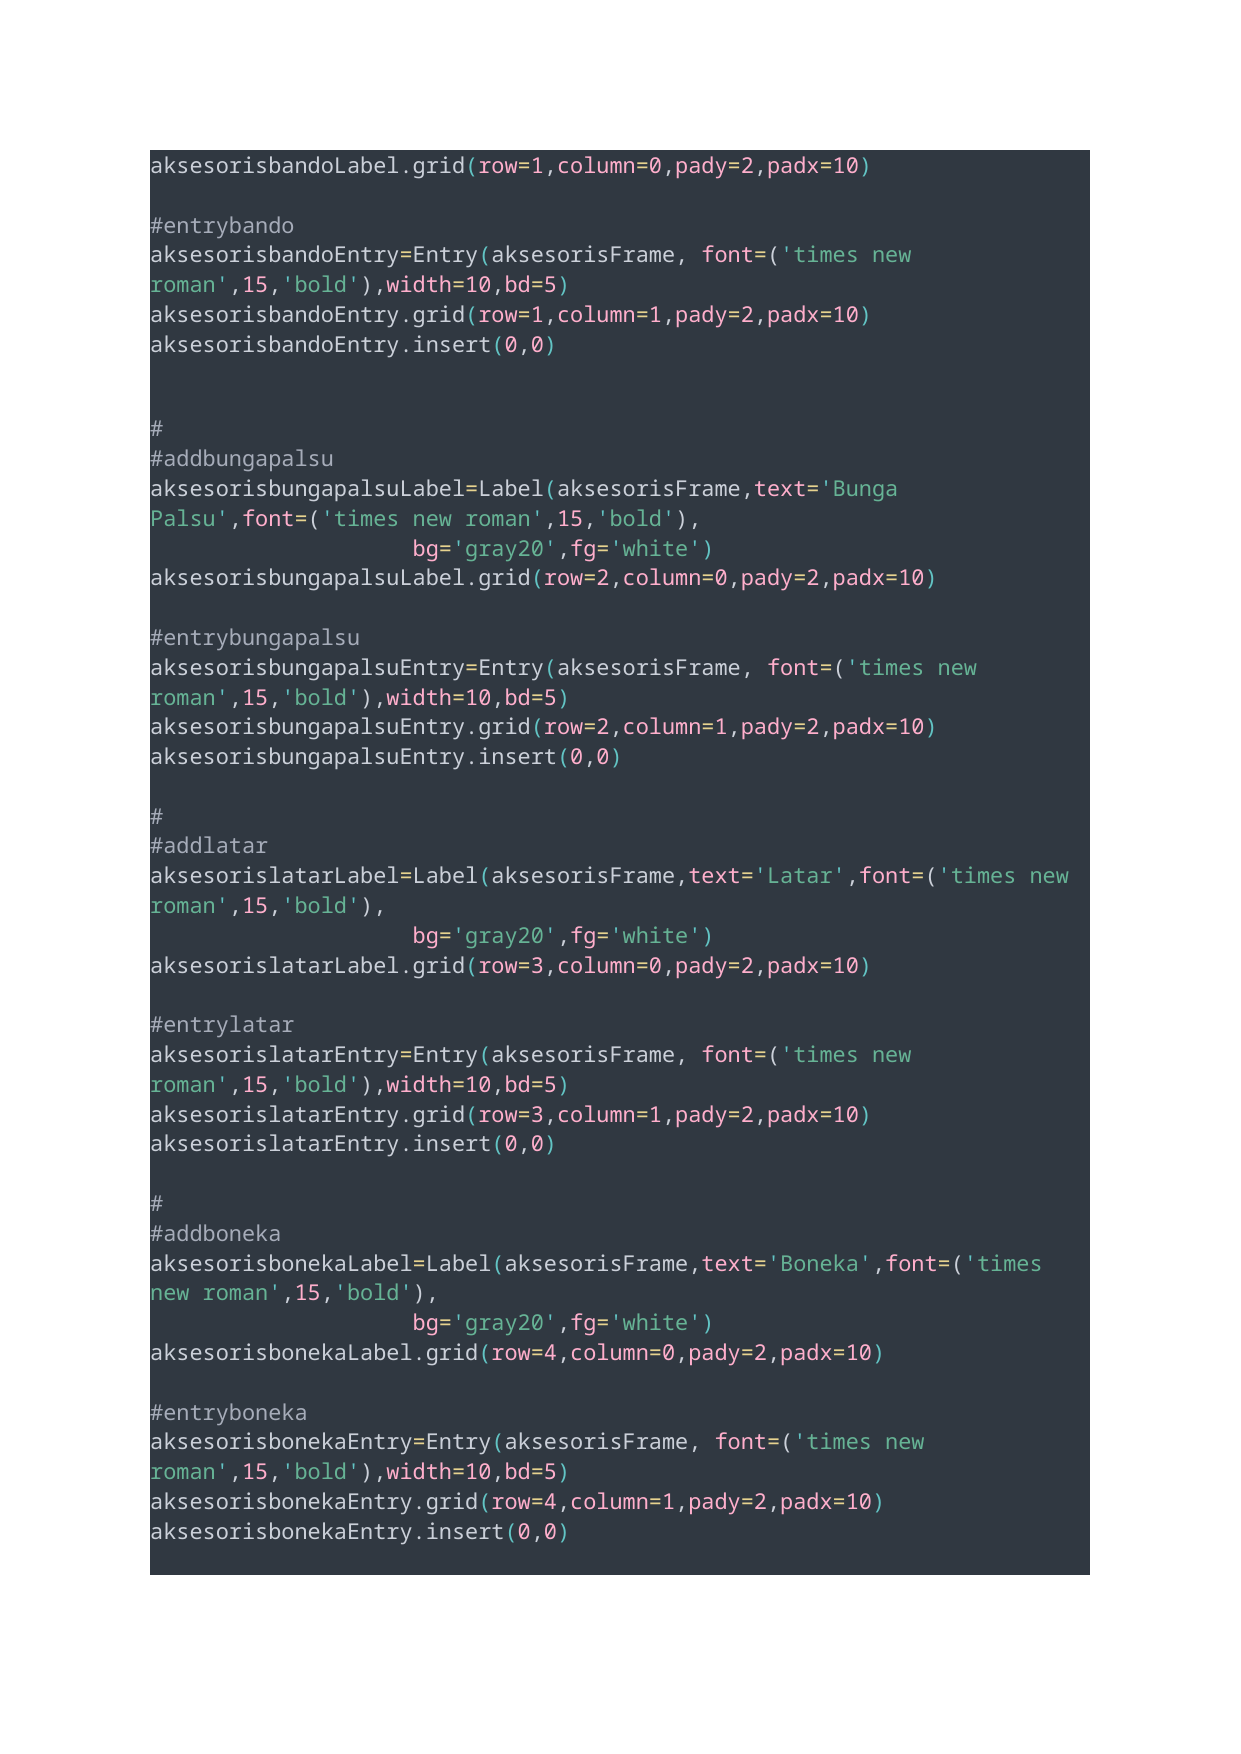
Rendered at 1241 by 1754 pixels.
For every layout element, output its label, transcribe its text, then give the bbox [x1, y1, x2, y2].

text aksesorisbungapalsuLabel=Label(aksesorisFrame,text='Bunga Palsu',font=('times new roman',15,'bold'), [150, 473, 1090, 532]
text #addboneka [150, 1218, 1090, 1247]
text aksesorisbonekaEntry=Entry(aksesorisFrame, font=('times new roman',15,'bold'),width=10,bd=5) [150, 1426, 1090, 1486]
text aksesorislatarEntry.insert(0,0) [150, 1128, 1090, 1158]
text aksesorisbandoEntry.insert(0,0) [150, 329, 1090, 358]
text #entrylatar [150, 1009, 1090, 1039]
text # [150, 413, 1090, 443]
text #entrybungapalsu [150, 622, 1090, 652]
text #addbungapalsu [150, 443, 1090, 473]
text # [150, 801, 1090, 830]
text aksesorislatarLabel.grid(row=3,column=0,pady=2,padx=10) [150, 949, 1090, 979]
text aksesorisbandoLabel.grid(row=1,column=0,pady=2,padx=10) [150, 150, 1090, 180]
text aksesorisbonekaEntry.grid(row=4,column=1,pady=2,padx=10) [150, 1486, 1090, 1516]
text aksesorisbonekaEntry.insert(0,0) [150, 1516, 1090, 1545]
text aksesorisbungapalsuEntry.insert(0,0) [150, 741, 1090, 771]
text #addlatar [150, 830, 1090, 860]
text # [150, 1188, 1090, 1218]
text aksesorisbungapalsuLabel.grid(row=2,column=0,pady=2,padx=10) [150, 562, 1090, 592]
text bg='gray20',fg='white') [150, 920, 1090, 949]
text aksesorisbandoEntry.grid(row=1,column=1,pady=2,padx=10) [150, 299, 1090, 329]
text #entryboneka [150, 1396, 1090, 1426]
text aksesorislatarEntry.grid(row=3,column=1,pady=2,padx=10) [150, 1098, 1090, 1128]
text aksesorisbandoEntry=Entry(aksesorisFrame, font=('times new roman',15,'bold'),width=10,bd=5) [150, 239, 1090, 299]
text bg='gray20',fg='white') [150, 1307, 1090, 1337]
text aksesorisbungapalsuEntry.grid(row=2,column=1,pady=2,padx=10) [150, 711, 1090, 741]
text bg='gray20',fg='white') [150, 532, 1090, 562]
text aksesorislatarEntry=Entry(aksesorisFrame, font=('times new roman',15,'bold'),width=10,bd=5) [150, 1039, 1090, 1098]
text aksesorisbonekaLabel=Label(aksesorisFrame,text='Boneka',font=('times new roman',15,'bold'), [150, 1247, 1090, 1307]
text #entrybando [150, 209, 1090, 239]
text aksesorisbonekaLabel.grid(row=4,column=0,pady=2,padx=10) [150, 1337, 1090, 1367]
text aksesorisbungapalsuEntry=Entry(aksesorisFrame, font=('times new roman',15,'bold'),width=10,bd=5) [150, 652, 1090, 711]
text aksesorislatarLabel=Label(aksesorisFrame,text='Latar',font=('times new roman',15,'bold'), [150, 860, 1090, 920]
